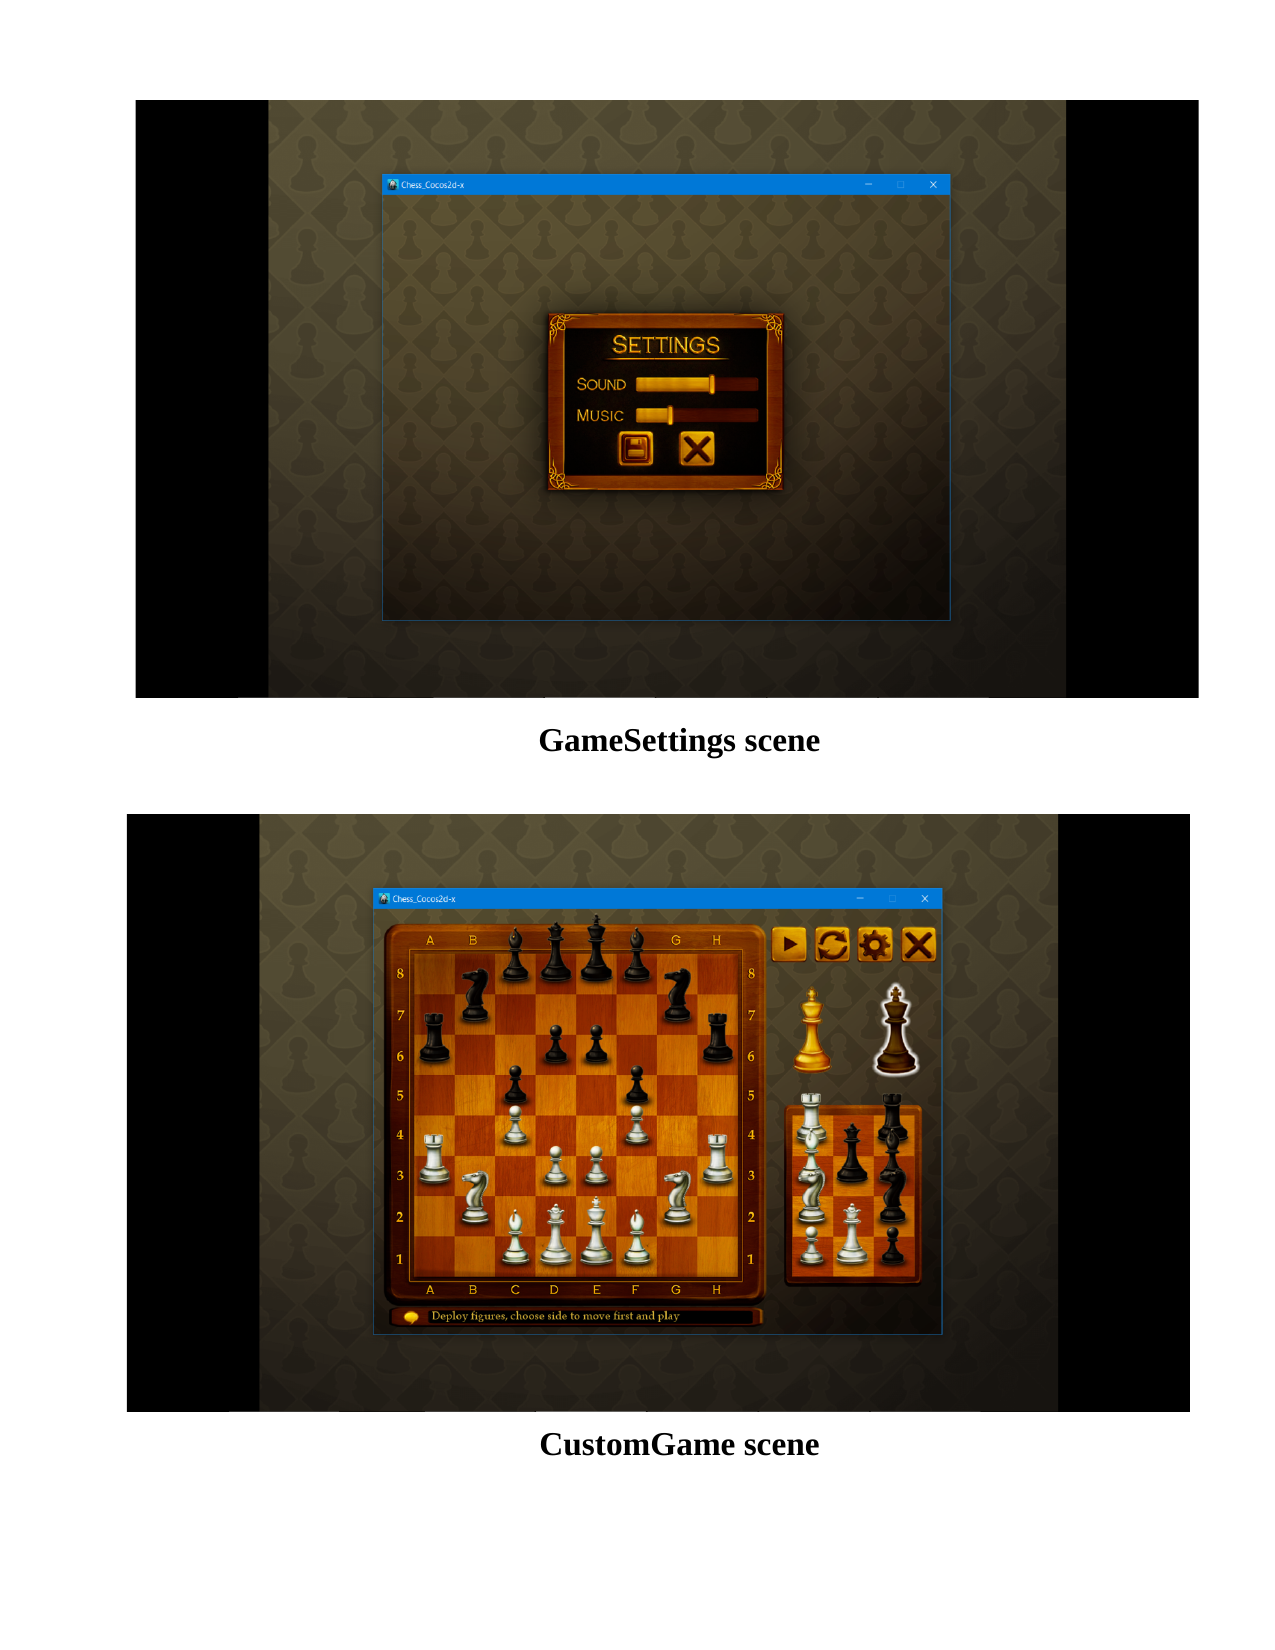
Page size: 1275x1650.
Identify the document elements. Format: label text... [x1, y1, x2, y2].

list CustomGame scene [148, 1424, 1211, 1462]
picture [126, 814, 1190, 1412]
picture [135, 100, 1199, 698]
list GameSettings scene [148, 721, 1211, 759]
